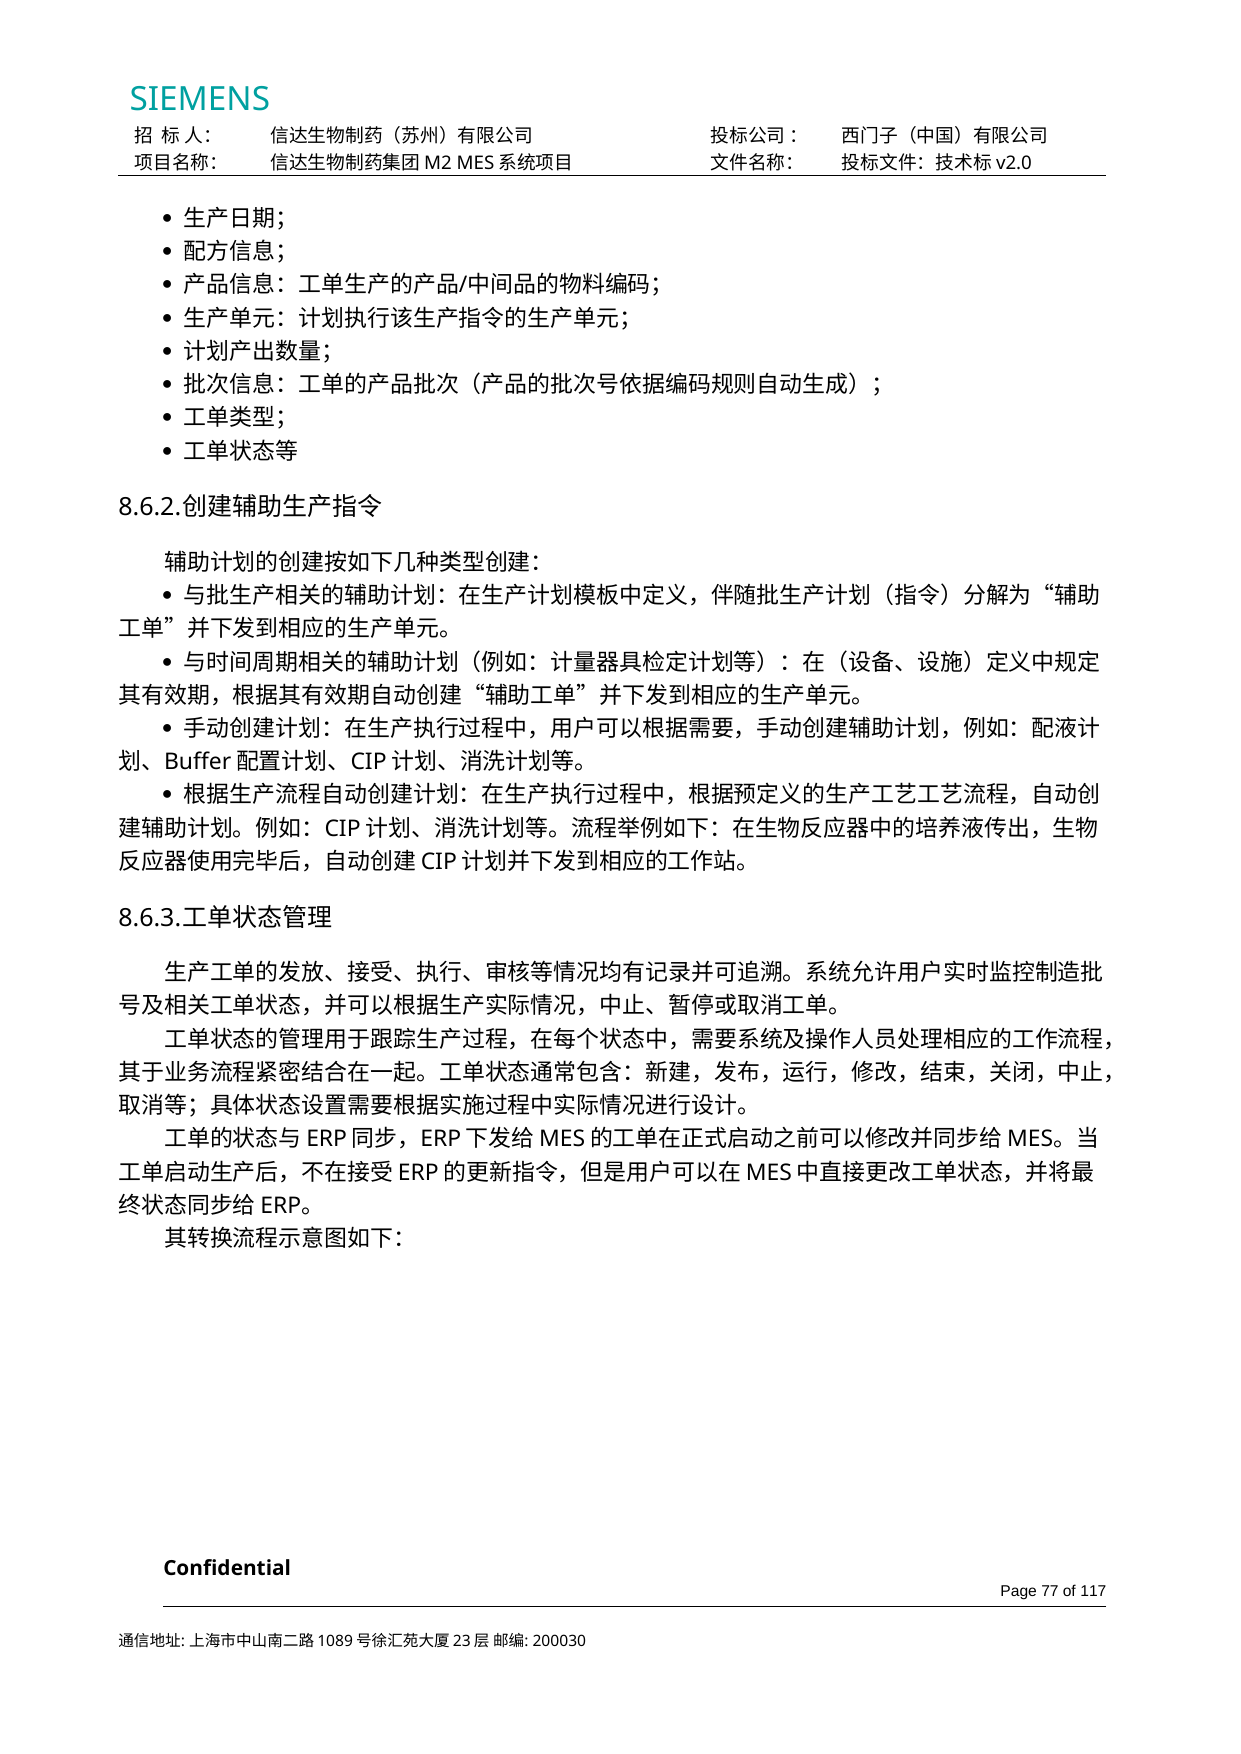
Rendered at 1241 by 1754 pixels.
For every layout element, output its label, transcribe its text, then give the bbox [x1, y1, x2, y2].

text 手动创建计划：在生产执行过程中，用户可以根据需要，手动创建辅助计划，例如：配液计划、Buffer配置计划、CIP计划、消洗计划等。 [118, 710, 1106, 776]
text 生产日期； [118, 200, 1106, 233]
text 批次信息：工单的产品批次（产品的批次号依据编码规则自动生成）； [118, 366, 1106, 399]
text 计划产出数量； [118, 333, 1106, 366]
text 配方信息； [118, 233, 1106, 266]
text 生产单元：计划执行该生产指令的生产单元； [118, 299, 1106, 333]
text 工单的状态与ERP同步，ERP下发给MES的工单在正式启动之前可以修改并同步给MES。当工单启动生产后，不在接受ERP的更新指令，但是用户可以在MES中直接更改工单状态，并将最终状态同步给ERP。 [118, 1120, 1106, 1220]
text 根据生产流程自动创建计划：在生产执行过程中，根据预定义的生产工艺工艺流程，自动创建辅助计划。例如：CIP计划、消洗计划等。流程举例如下：在生物反应器中的培养液传出，生物反应器使用完毕后，自动创建CIP计划并下发到相应的工作站。 [118, 776, 1106, 876]
text 工单类型； [118, 399, 1106, 432]
text 与批生产相关的辅助计划：在生产计划模板中定义，伴随批生产计划（指令）分解为“辅助工单”并下发到相应的生产单元。 [118, 577, 1106, 643]
text 工单状态等 [118, 432, 1106, 466]
text 与时间周期相关的辅助计划（例如：计量器具检定计划等）：在（设备、设施）定义中规定其有效期，根据其有效期自动创建“辅助工单”并下发到相应的生产单元。 [118, 643, 1106, 710]
text 工单状态的管理用于跟踪生产过程，在每个状态中，需要系统及操作人员处理相应的工作流程，其于业务流程紧密结合在一起。工单状态通常包含：新建，发布，运行，修改，结束，关闭，中止，取消等；具体状态设置需要根据实施过程中实际情况进行设计。 [118, 1021, 1106, 1120]
text 创建辅助生产指令 [118, 487, 1106, 523]
text 辅助计划的创建按如下几种类型创建： [118, 544, 1106, 577]
text 其转换流程示意图如下： [118, 1220, 1106, 1253]
text 产品信息：工单生产的产品/中间品的物料编码； [118, 266, 1106, 299]
text 工单状态管理 [118, 897, 1106, 933]
text 生产工单的发放、接受、执行、审核等情况均有记录并可追溯。系统允许用户实时监控制造批号及相关工单状态，并可以根据生产实际情况，中止、暂停或取消工单。 [118, 954, 1106, 1021]
